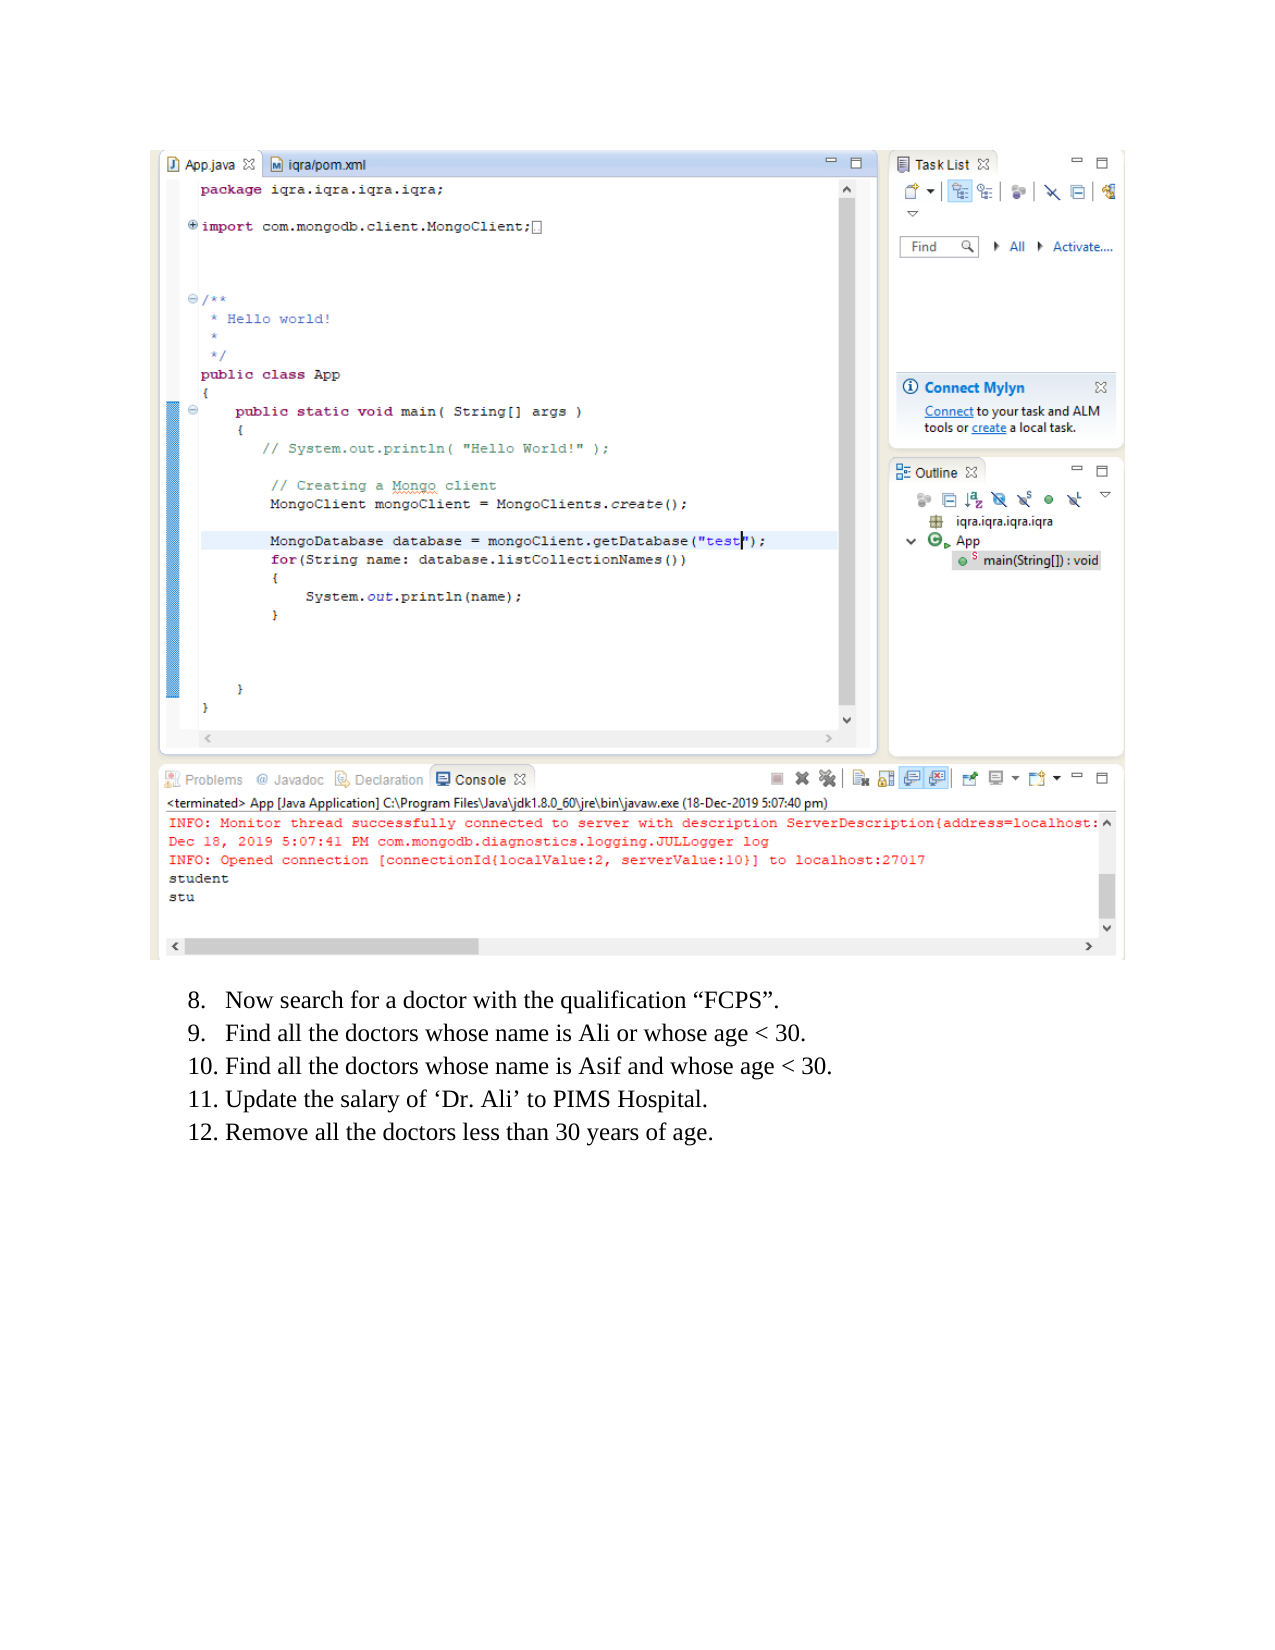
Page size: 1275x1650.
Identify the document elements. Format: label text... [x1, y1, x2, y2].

list Find all the doctors whose name is Ali or whose age < 30. [187, 1018, 1125, 1047]
list Remove all the doctors less than 30 years of age. [187, 1117, 1125, 1146]
list Find all the doctors whose name is Asif and whose age < 30. [187, 1051, 1125, 1079]
list Now search for a doctor with the qualification “FCPS”. [187, 985, 1125, 1013]
picture [150, 150, 1125, 960]
list Update the salary of ‘Dr. Ali’ to PIMS Hospital. [187, 1084, 1125, 1113]
